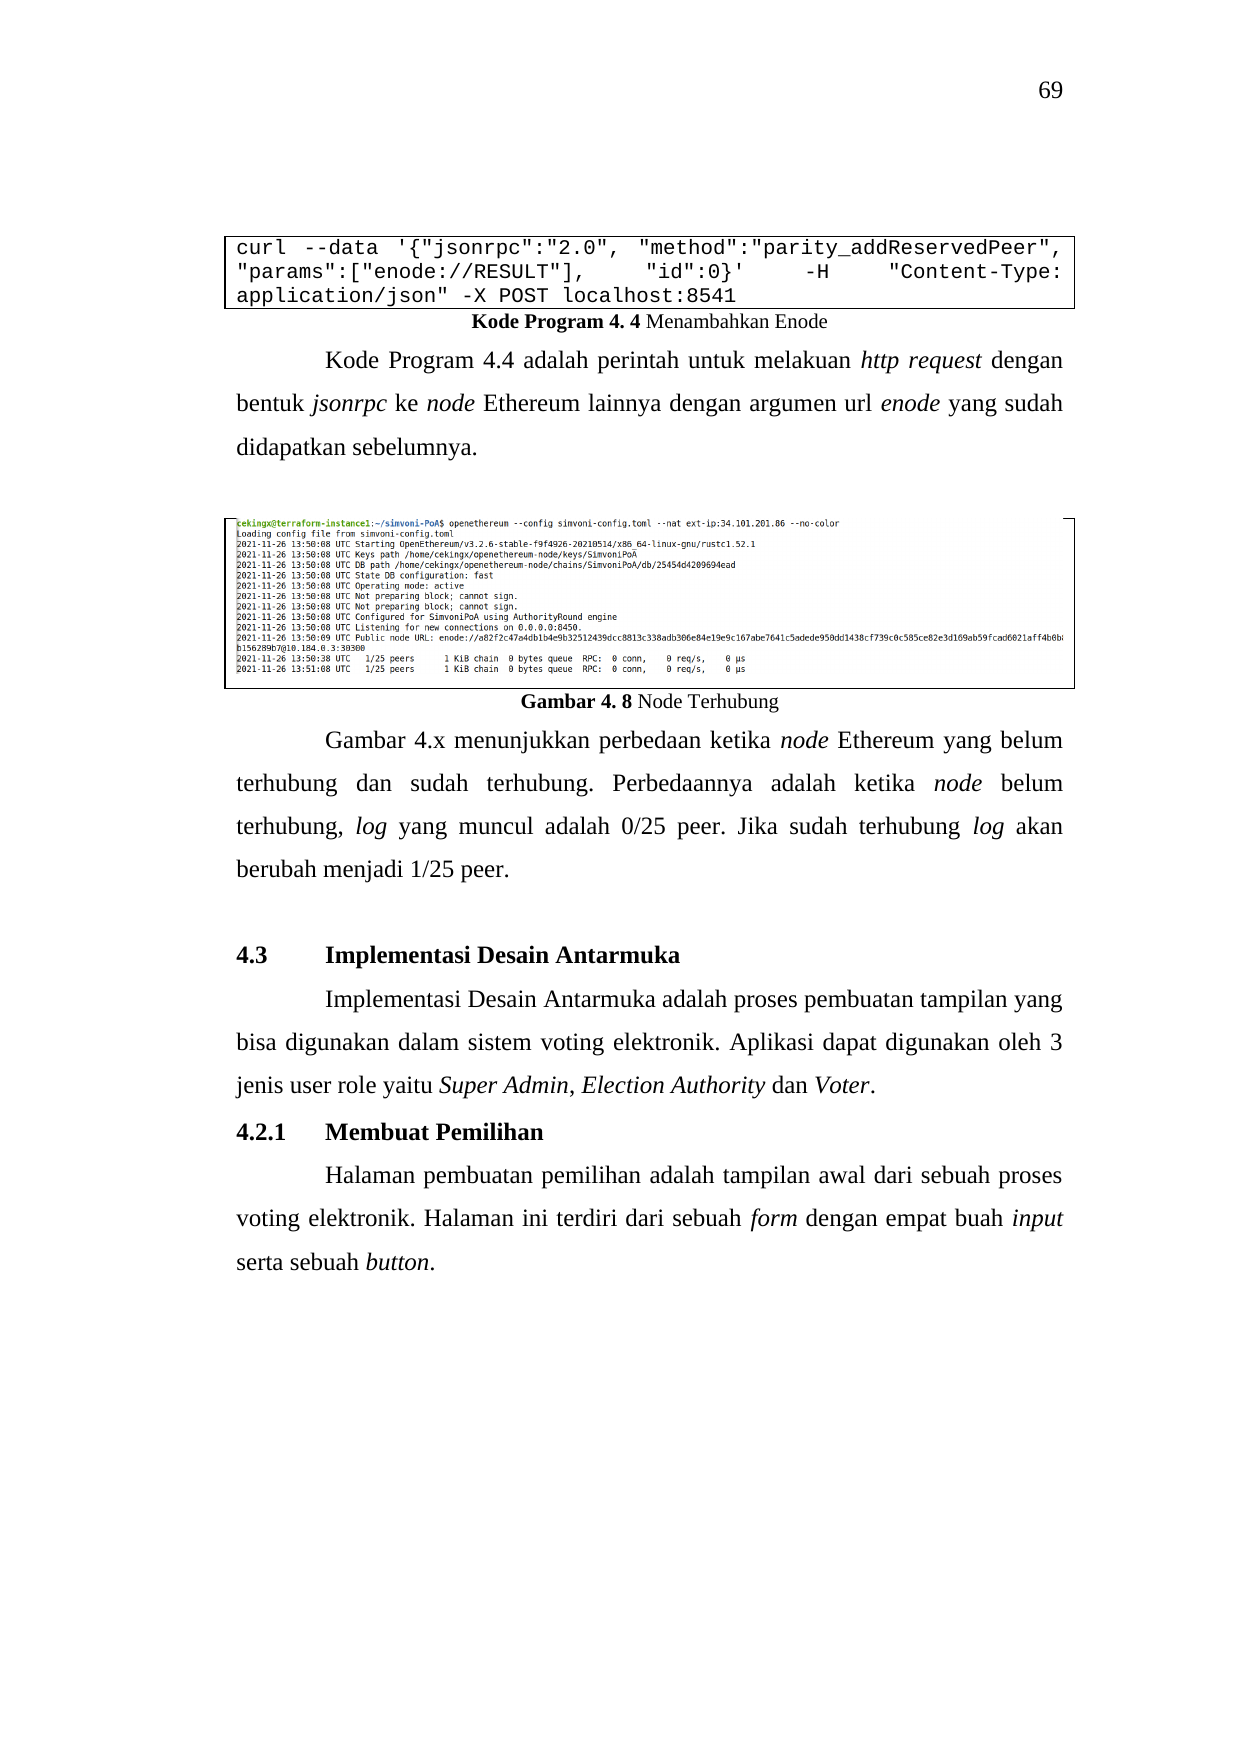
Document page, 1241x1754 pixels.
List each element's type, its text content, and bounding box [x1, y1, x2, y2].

text Implementasi Desain Antarmuka adalah proses pembuatan tampilan yang bisa digunakan dalam sistem voting elektronik. Aplikasi dapat digunakan oleh 3 jenis user role yaitu Super Admin, Election Authority dan Voter. [236, 984, 1063, 1099]
text Halaman pembuatan pemilihan adalah tampilan awal dari sebuah proses voting elektronik. Halaman ini terdiri dari sebuah form dengan empat buah input serta sebuah button. [236, 1160, 1063, 1275]
text Kode Program 4. 4 Menambahkan Enode [236, 309, 1063, 333]
text Kode Program 4.4 adalah perintah untuk melakuan http request dengan bentuk jsonrpc ke node Ethereum lainnya dengan argumen url enode yang sudah didapatkan sebelumnya. [236, 345, 1063, 460]
picture [236, 518, 1064, 674]
text Gambar 4.x menunjukkan perbedaan ketika node Ethereum yang belum terhubung dan sudah terhubung. Perbedaannya adalah ketika node belum terhubung, log yang muncul adalah 0/25 peer. Jika sudah terhubung log akan berubah menjadi 1/25 peer. [236, 725, 1063, 883]
text Gambar 4. 8 Node Terhubung [236, 689, 1063, 713]
subtitle Implementasi Desain Antarmuka [236, 941, 1063, 969]
table_header curl --data '{"jsonrpc":"2.0", "method":"parity_addReservedPeer", "params":["enode://RESULT"], "id":0}' -H "Content-Type: application/json" -X POST localhost:8541 [226, 237, 1074, 308]
subtitle Membuat Pemilihan [236, 1117, 1063, 1146]
table_header [226, 519, 1074, 688]
